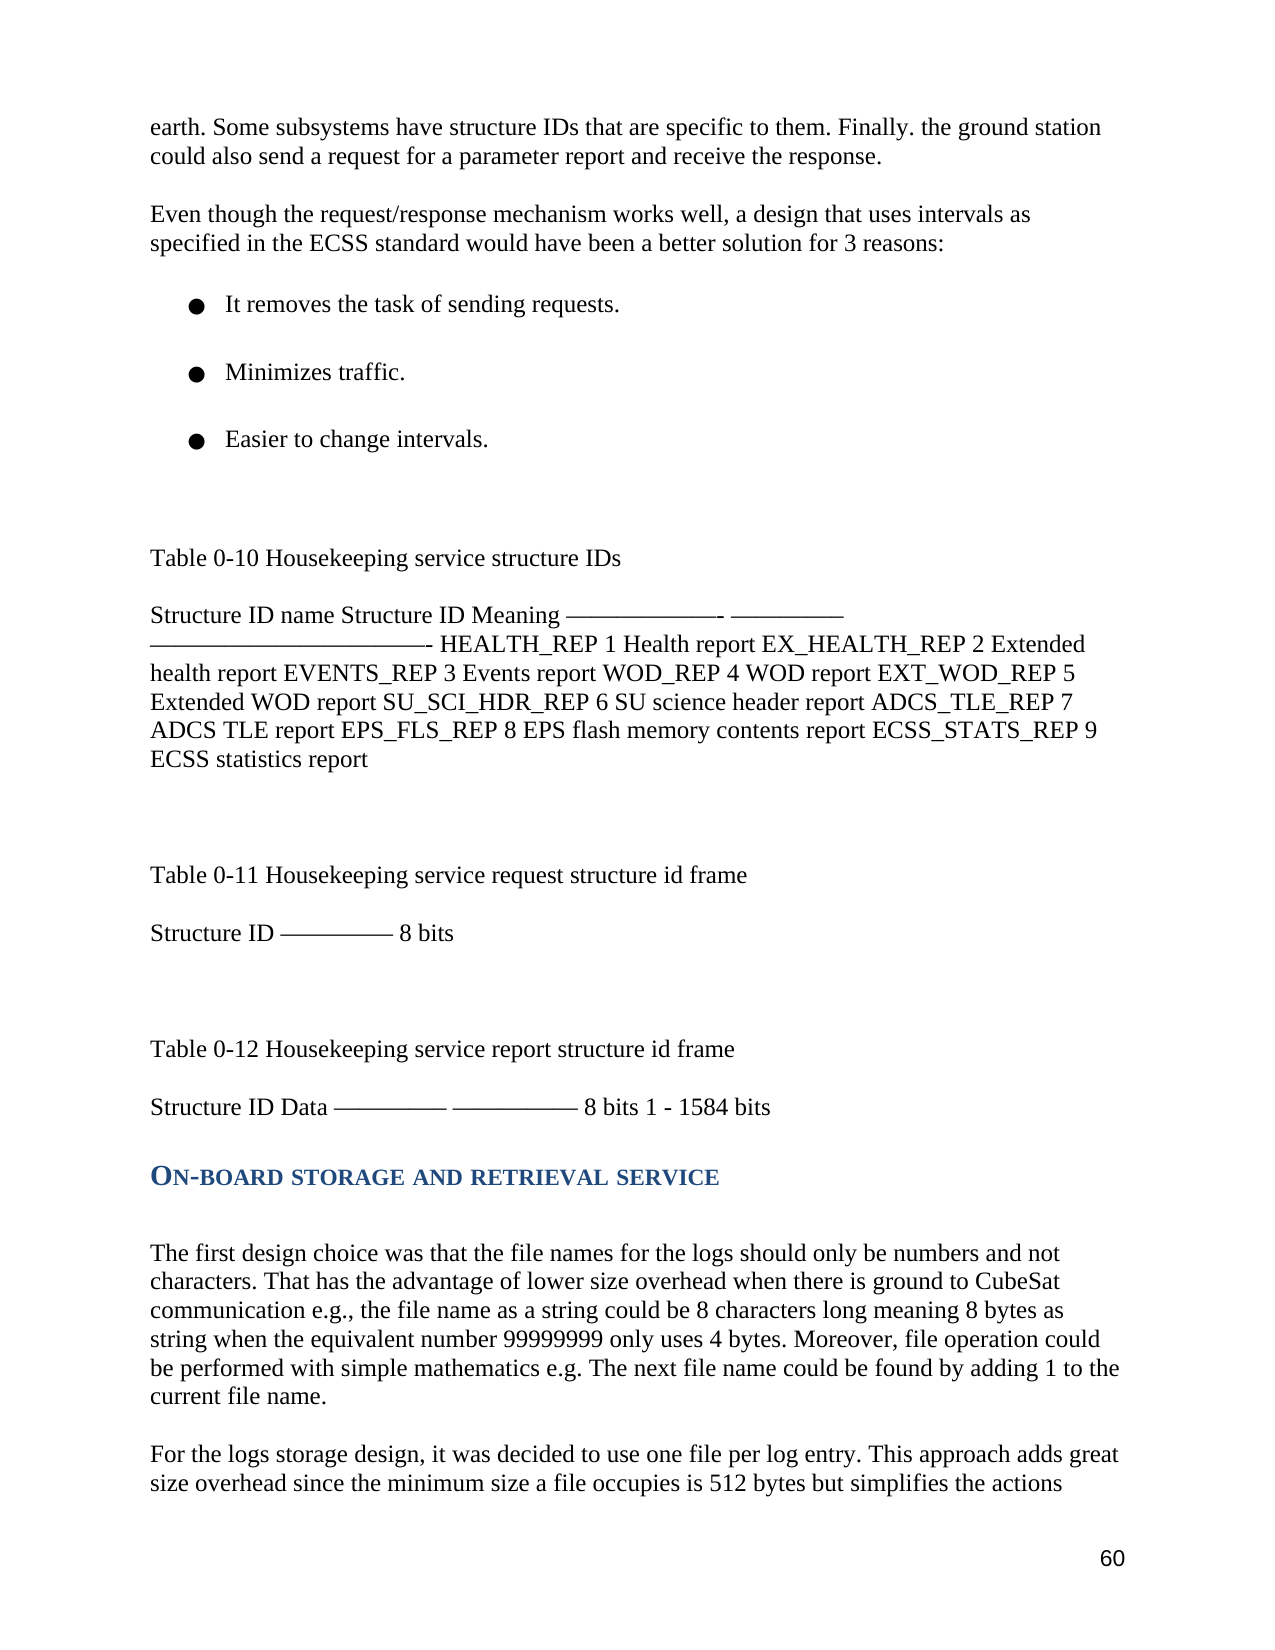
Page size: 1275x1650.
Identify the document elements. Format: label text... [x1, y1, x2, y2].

text Even though the request/response mechanism works well, a design that uses intervals as specified in the ECSS standard would have been a better solution for 3 reasons: [150, 199, 1125, 257]
text Table 0-10 Housekeeping service structure IDs [150, 543, 1125, 571]
text Structure ID name Structure ID Meaning ——————- ————– ———————————- HEALTH_REP 1 Health report EX_HEALTH_REP 2 Extended health report EVENTS_REP 3 Events report WOD_REP 4 WOD report EXT_WOD_REP 5 Extended WOD report SU_SCI_HDR_REP 6 SU science header report ADCS_TLE_REP 7 ADCS TLE report EPS_FLS_REP 8 EPS flash memory contents report ECSS_STATS_REP 9 ECSS statistics report [150, 601, 1125, 773]
text Table 0-11 Housekeeping service request structure id frame [150, 860, 1125, 889]
text Table 0-12 Housekeeping service report structure id frame [150, 1034, 1125, 1063]
text The first design choice was that the file names for the logs should only be numbers and not characters. That has the advantage of lower size overhead when there is ground to CubeSat communication e.g., the file name as a string could be 8 characters long meaning 8 bytes as string when the equivalent number 99999999 only uses 4 bytes. Moreover, file operation could be performed with simple mathematics e.g. The next file name could be found by adding 1 to the current file name. [150, 1238, 1125, 1410]
list Easier to change intervals. [187, 417, 1125, 460]
text Structure ID Data ————– ————— 8 bits 1 - 1584 bits [150, 1092, 1125, 1121]
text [150, 1439, 1125, 1497]
subtitle On-board storage and retrieval service [150, 1158, 1089, 1192]
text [150, 112, 1125, 170]
list It removes the task of sending requests. [187, 282, 1125, 324]
text Structure ID ————– 8 bits [150, 918, 1125, 947]
list Minimizes traffic. [187, 349, 1125, 392]
